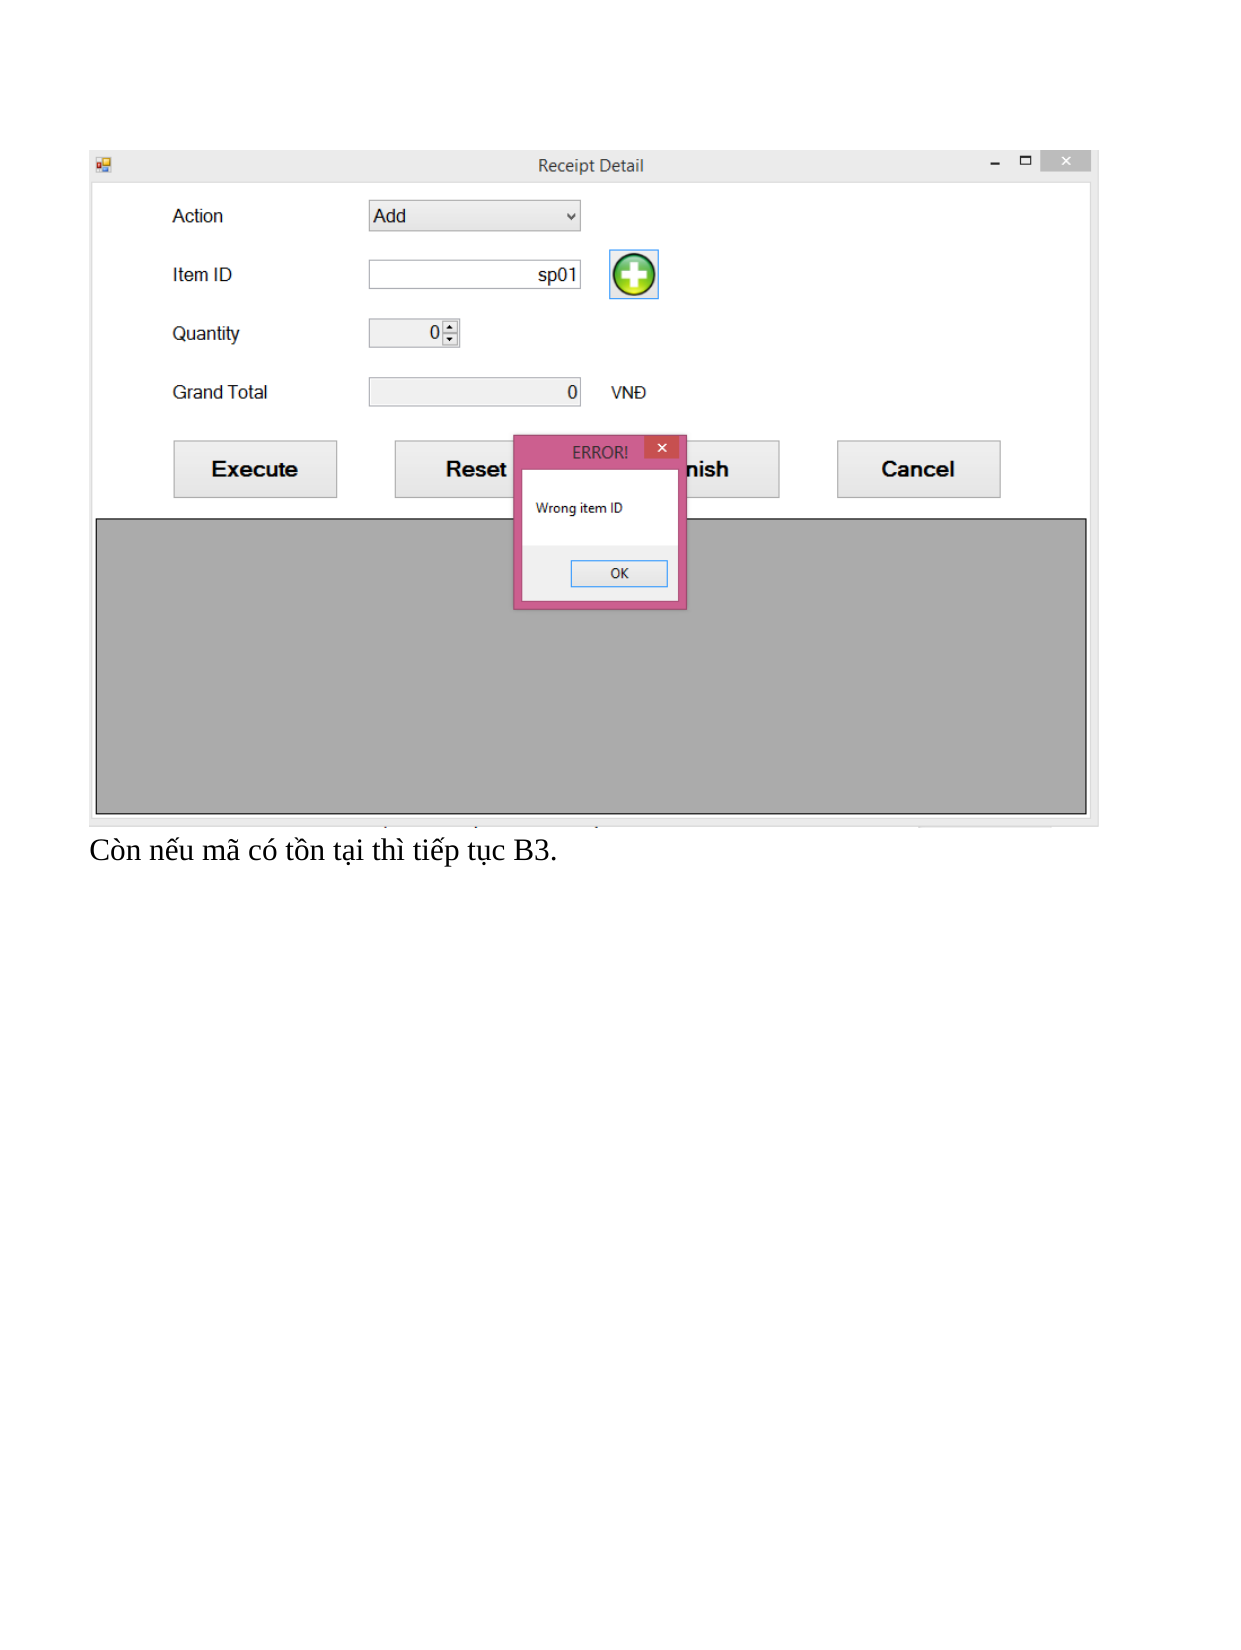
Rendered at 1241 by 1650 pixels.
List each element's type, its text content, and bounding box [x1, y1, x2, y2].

picture [89, 150, 1099, 828]
text Còn nếu mã có tồn tại thì tiếp tục B3. [89, 832, 1180, 867]
